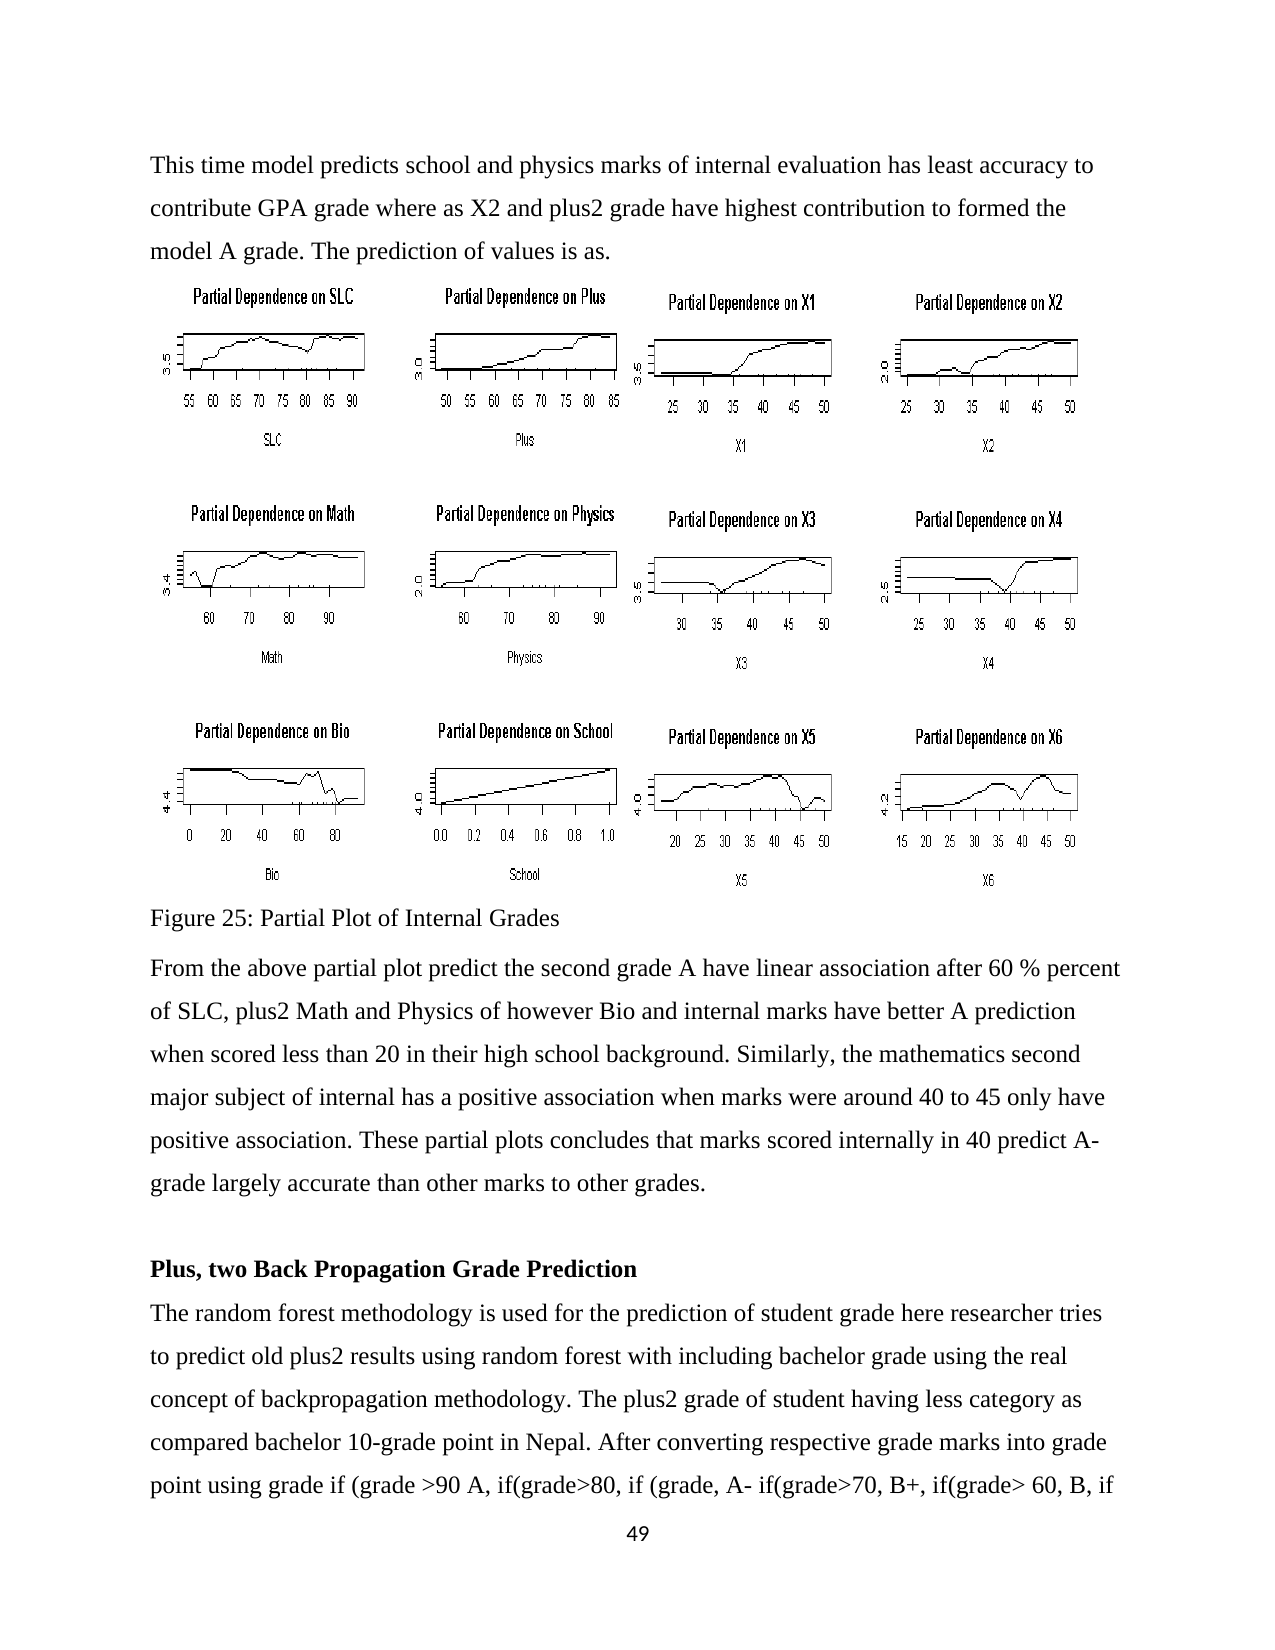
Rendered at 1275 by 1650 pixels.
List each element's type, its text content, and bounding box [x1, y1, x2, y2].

text Figure 25: Partial Plot of Internal Grades [150, 903, 1125, 932]
picture [629, 284, 1085, 889]
subtitle Plus, two Back Propagation Grade Prediction [150, 1254, 1125, 1283]
text From the above partial plot predict the second grade A have linear association after 60 % percent of SLC, plus2 Math and Physics of however Bio and internal marks have better A prediction when scored less than 20 in their high school background. Similarly, the mathematics second major subject of internal has a positive association when marks were around 40 to 45 only have positive association. These partial plots concludes that marks scored internally in 40 predict A- grade largely accurate than other marks to other grades. [150, 953, 1125, 1197]
picture [156, 279, 624, 889]
text This time model predicts school and physics marks of internal evaluation has least accuracy to contribute GPA grade where as X2 and plus2 grade have highest contribution to formed the model A grade. The prediction of values is as. [150, 150, 1125, 265]
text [150, 1298, 1125, 1499]
